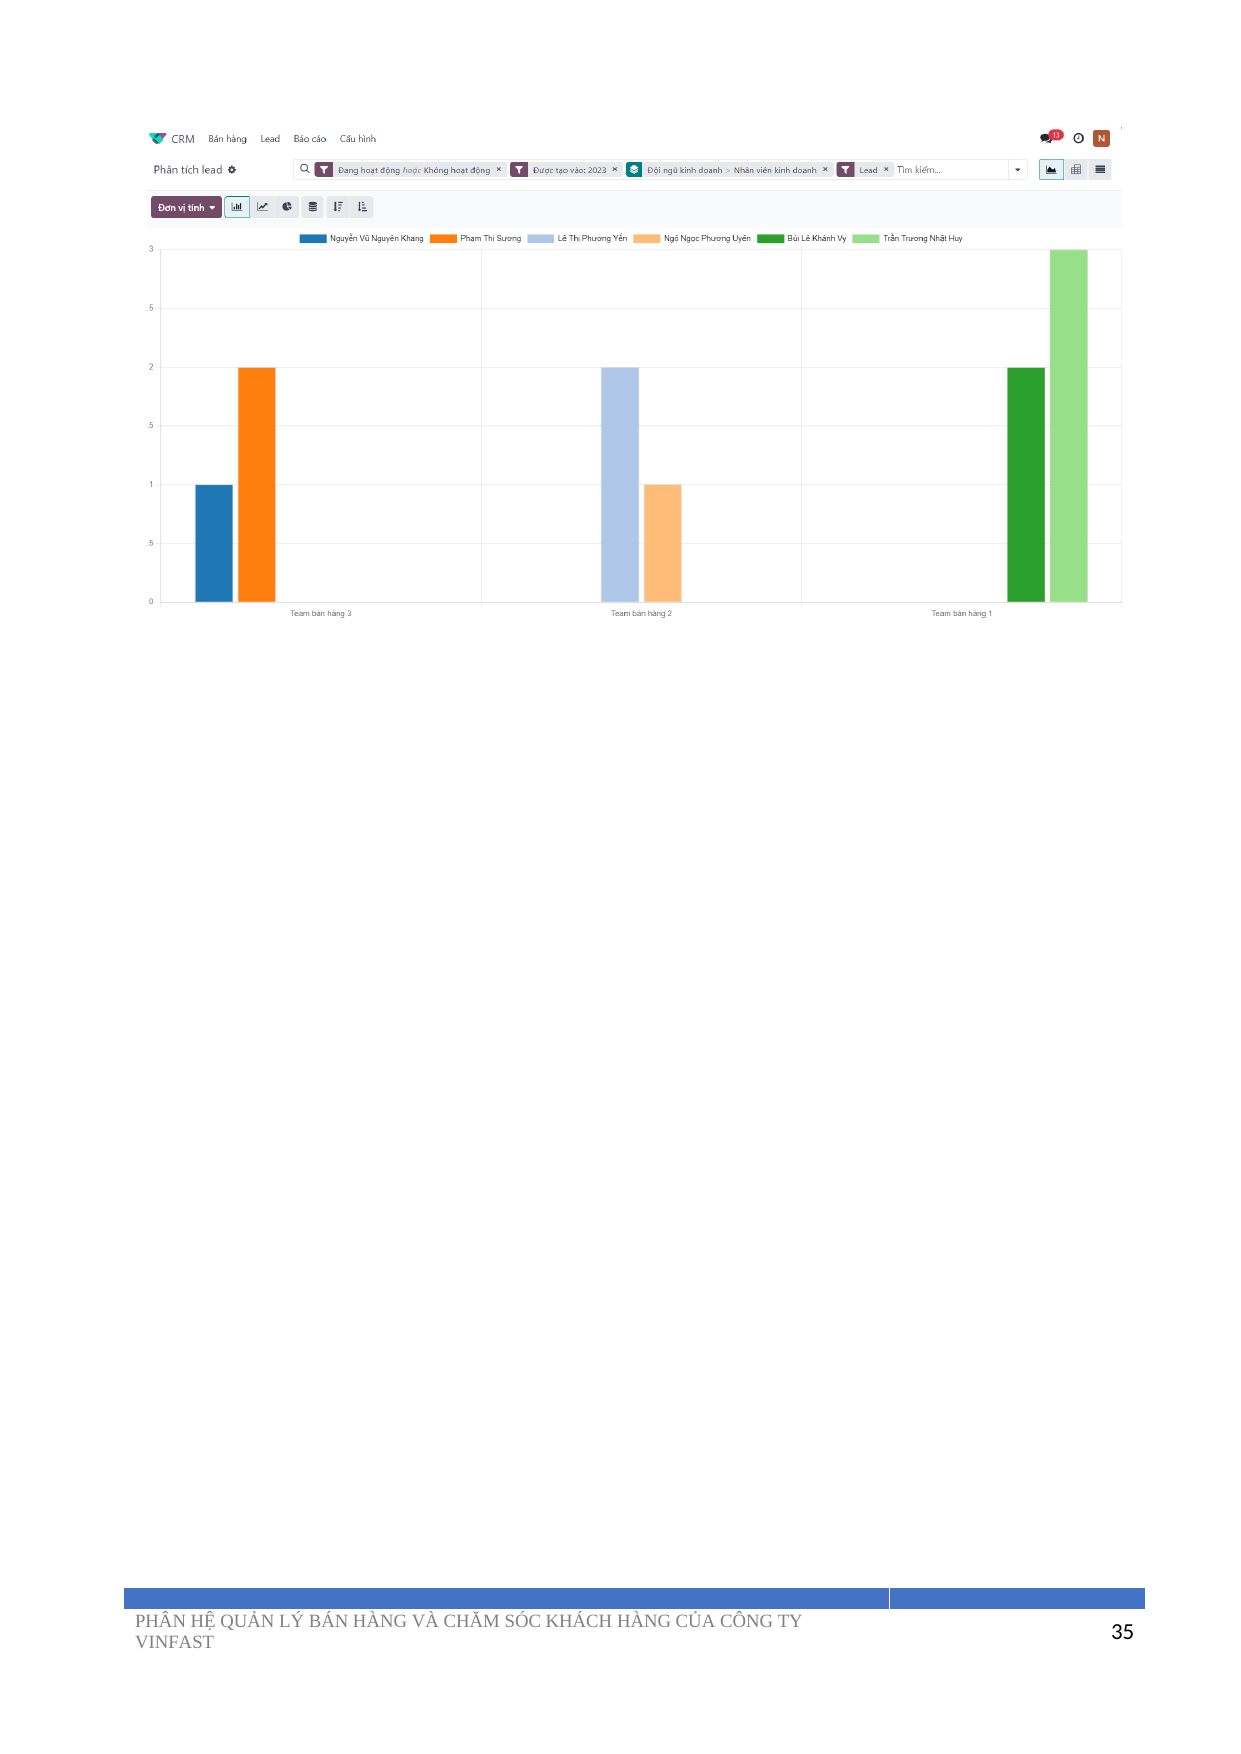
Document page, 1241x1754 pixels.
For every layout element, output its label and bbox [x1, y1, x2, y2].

picture [147, 127, 1122, 622]
